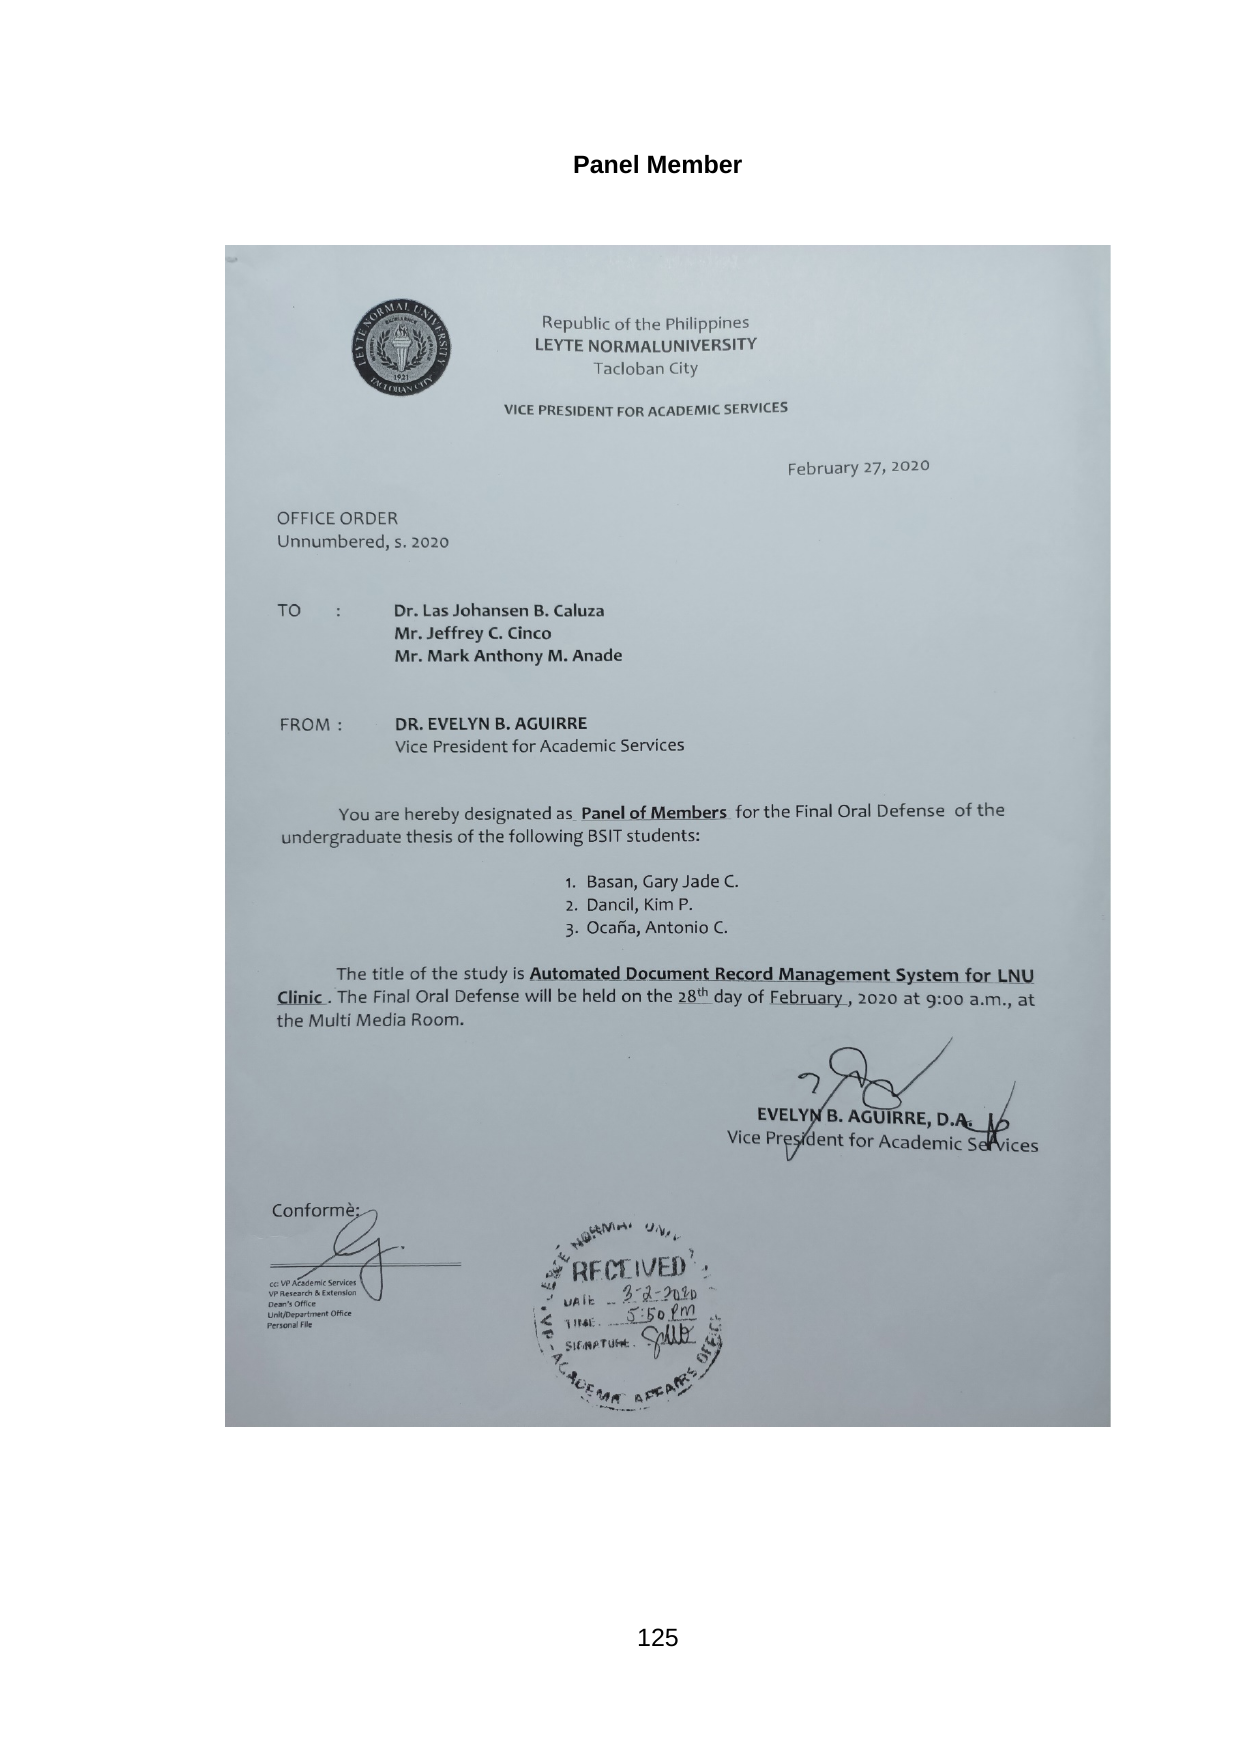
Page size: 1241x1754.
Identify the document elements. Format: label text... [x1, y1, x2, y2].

text Panel Member [225, 150, 1090, 179]
picture [225, 245, 1111, 1427]
